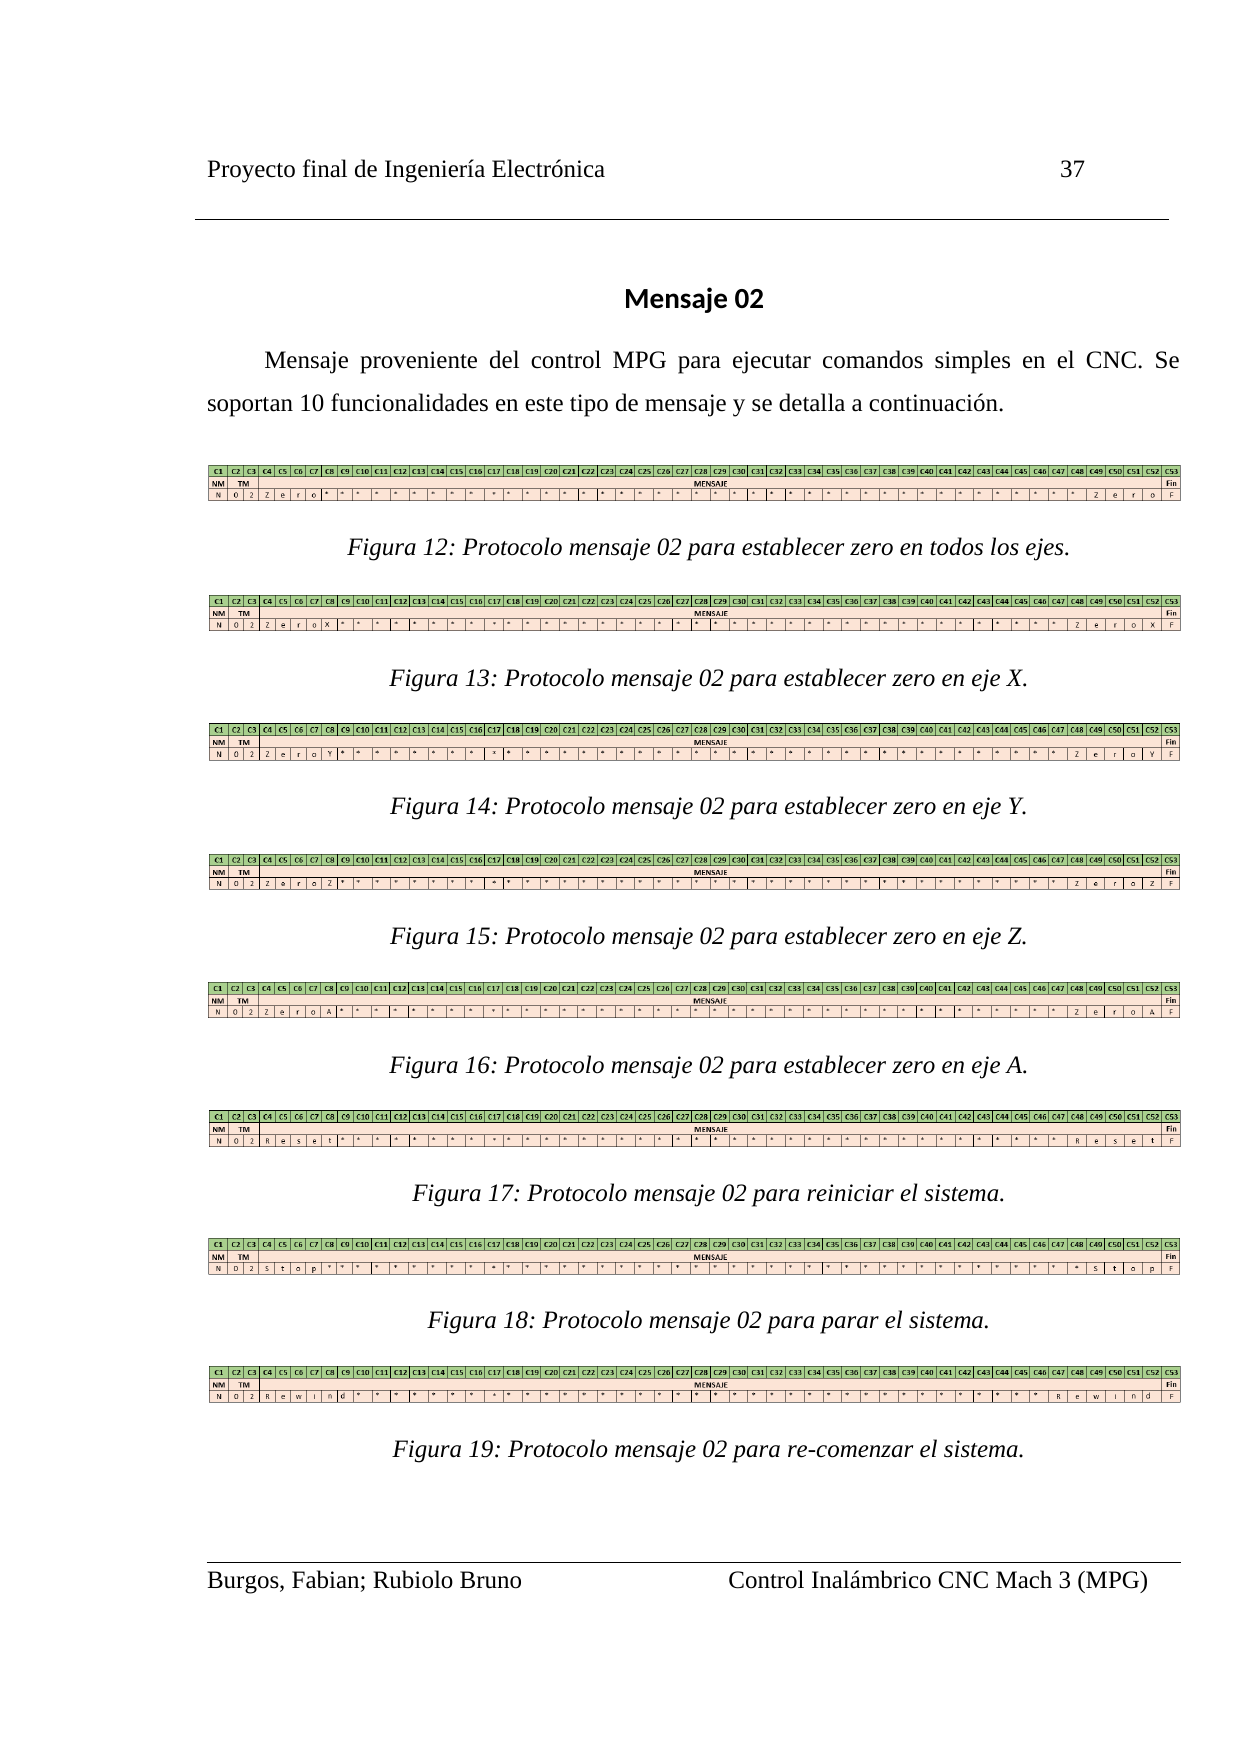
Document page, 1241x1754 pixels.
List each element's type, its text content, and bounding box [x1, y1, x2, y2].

text : Protocolo mensaje 02 para establecer zero en eje Y. [236, 791, 1181, 820]
text : Protocolo mensaje 02 para re-comenzar el sistema. [236, 1434, 1181, 1463]
text : Protocolo mensaje 02 para establecer zero en eje Z. [236, 921, 1181, 950]
text Mensaje proveniente del control MPG para ejecutar comandos simples en el CNC. Se soportan 10 funcionalidades en este tipo de mensaje y se detalla a continuación. [207, 345, 1181, 417]
text : Protocolo mensaje 02 para establecer zero en eje X. [236, 663, 1181, 692]
text : Protocolo mensaje 02 para reiniciar el sistema. [236, 1178, 1181, 1207]
text : Protocolo mensaje 02 para parar el sistema. [236, 1305, 1181, 1334]
text Mensaje 02 [207, 280, 1181, 316]
text : Protocolo mensaje 02 para establecer zero en todos los ejes. [236, 532, 1181, 560]
text : Protocolo mensaje 02 para establecer zero en eje A. [236, 1050, 1181, 1079]
